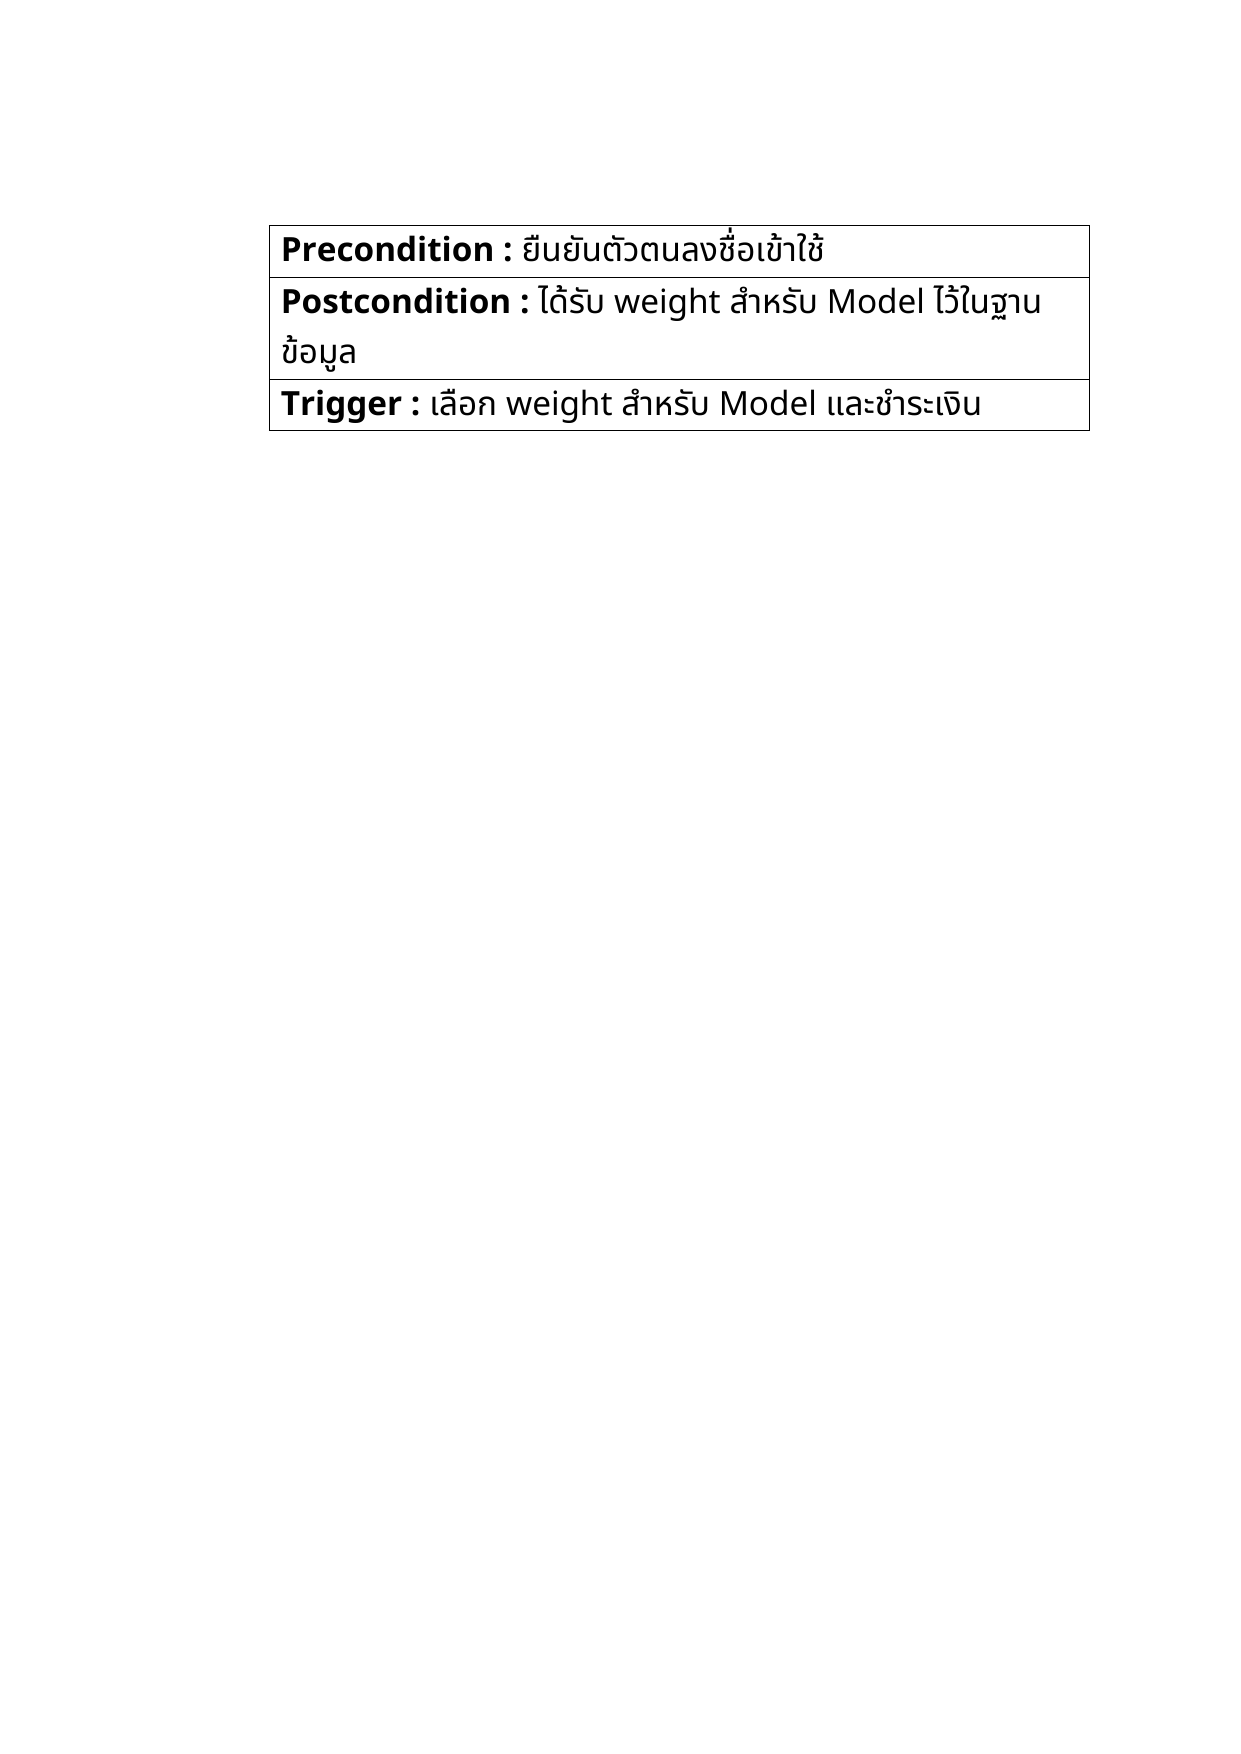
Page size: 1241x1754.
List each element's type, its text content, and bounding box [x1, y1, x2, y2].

table_cell Postcondition : ได้รับ weight สำหรับ Model ไว้ในฐานข้อมูล [270, 278, 1089, 379]
table_cell Precondition : ยืนยันตัวตนลงชื่อเข้าใช้ [270, 226, 1089, 277]
table_cell Trigger : เลือก weight สำหรับ Model และชำระเงิน [270, 380, 1089, 430]
